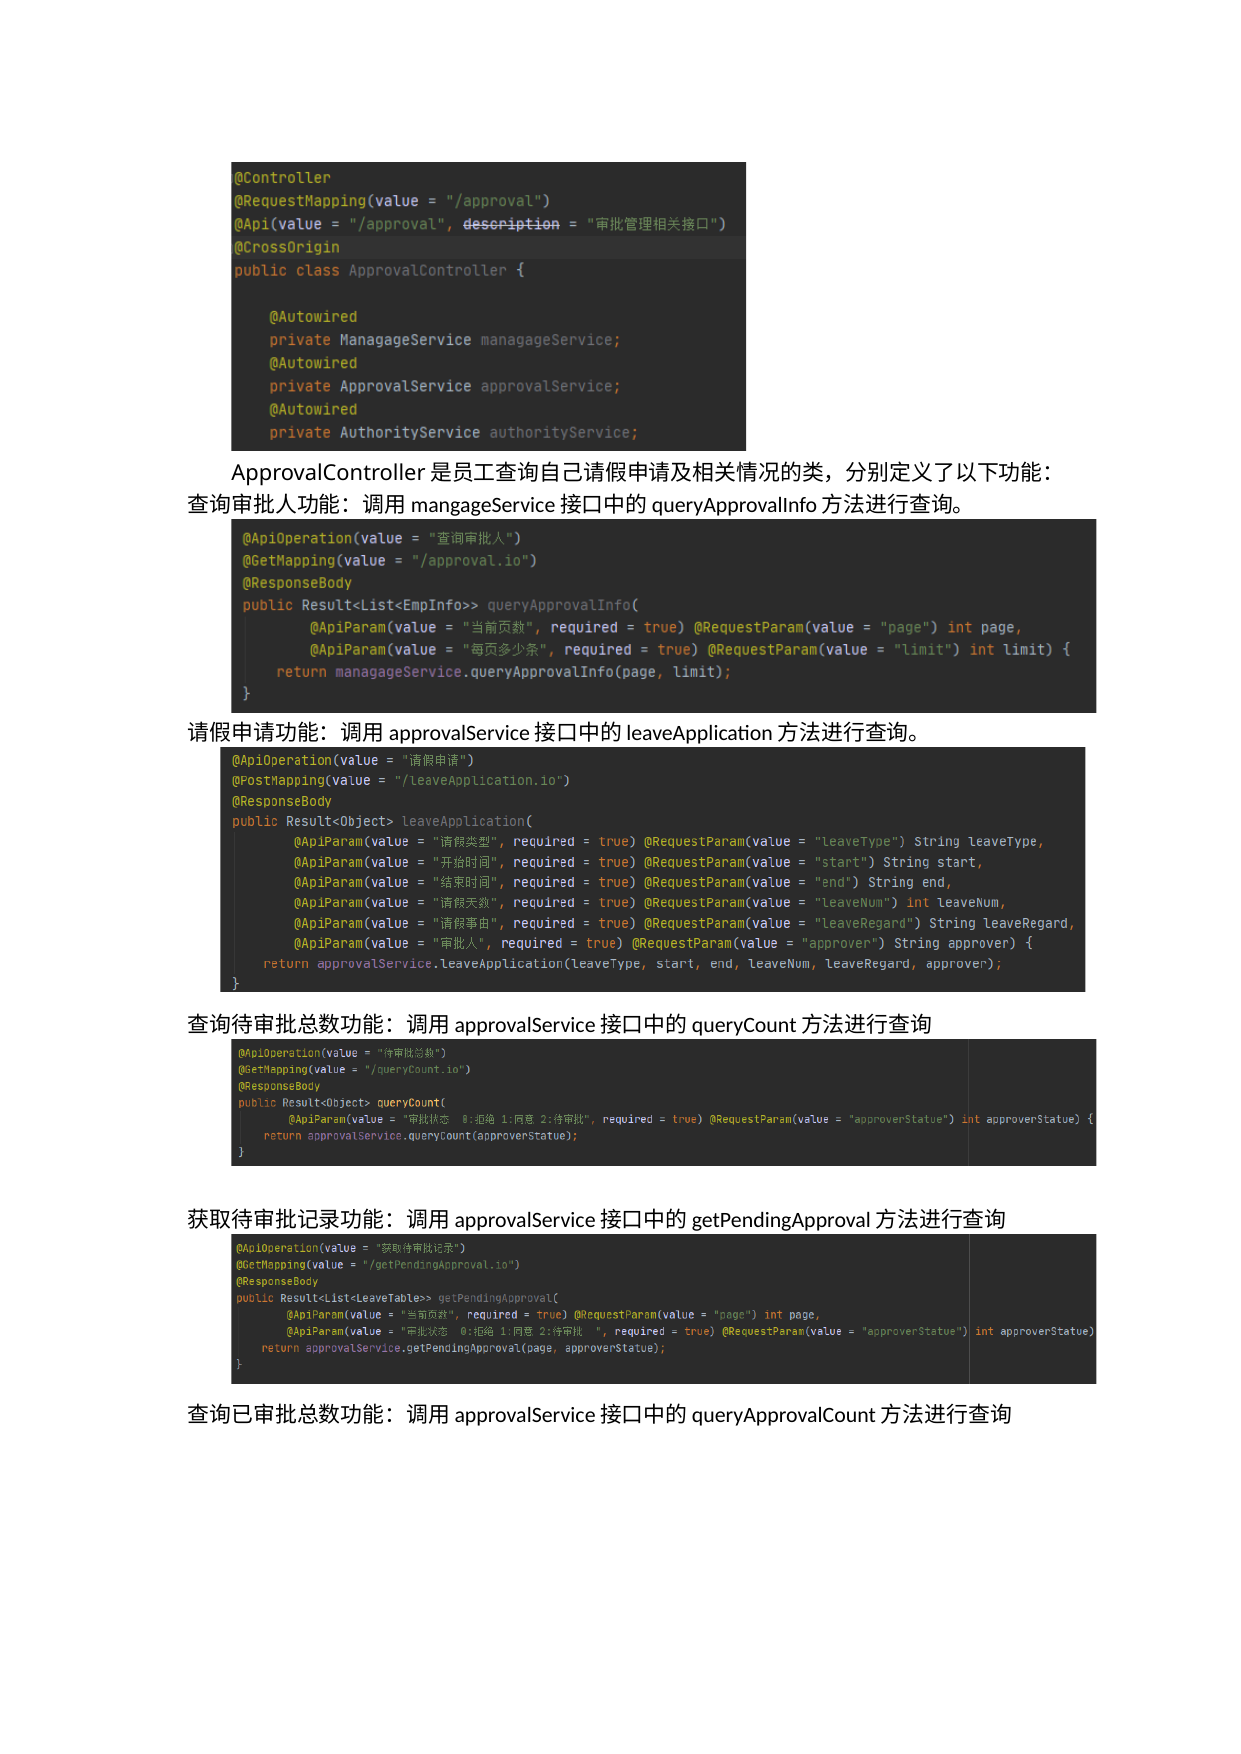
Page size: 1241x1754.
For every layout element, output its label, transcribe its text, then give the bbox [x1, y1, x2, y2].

text ApprovalController是员工查询自己请假申请及相关情况的类，分别定义了以下功能： [187, 454, 1053, 487]
picture [231, 1039, 1097, 1166]
text 查询已审批总数功能：调用approvalService接口中的queryApprovalCount方法进行查询 [187, 1397, 1053, 1429]
text 查询待审批总数功能：调用approvalService接口中的queryCount方法进行查询 [187, 1007, 1053, 1039]
picture [231, 519, 1097, 713]
picture [231, 162, 747, 451]
text 获取待审批记录功能：调用approvalService接口中的getPendingApproval方法进行查询 [187, 1202, 1053, 1234]
text 查询审批人功能：调用mangageService接口中的queryApprovalInfo方法进行查询。 [187, 487, 1053, 519]
picture [220, 747, 1086, 992]
text 请假申请功能：调用approvalService接口中的leaveApplication方法进行查询。 [187, 714, 1053, 747]
picture [231, 1234, 1097, 1384]
